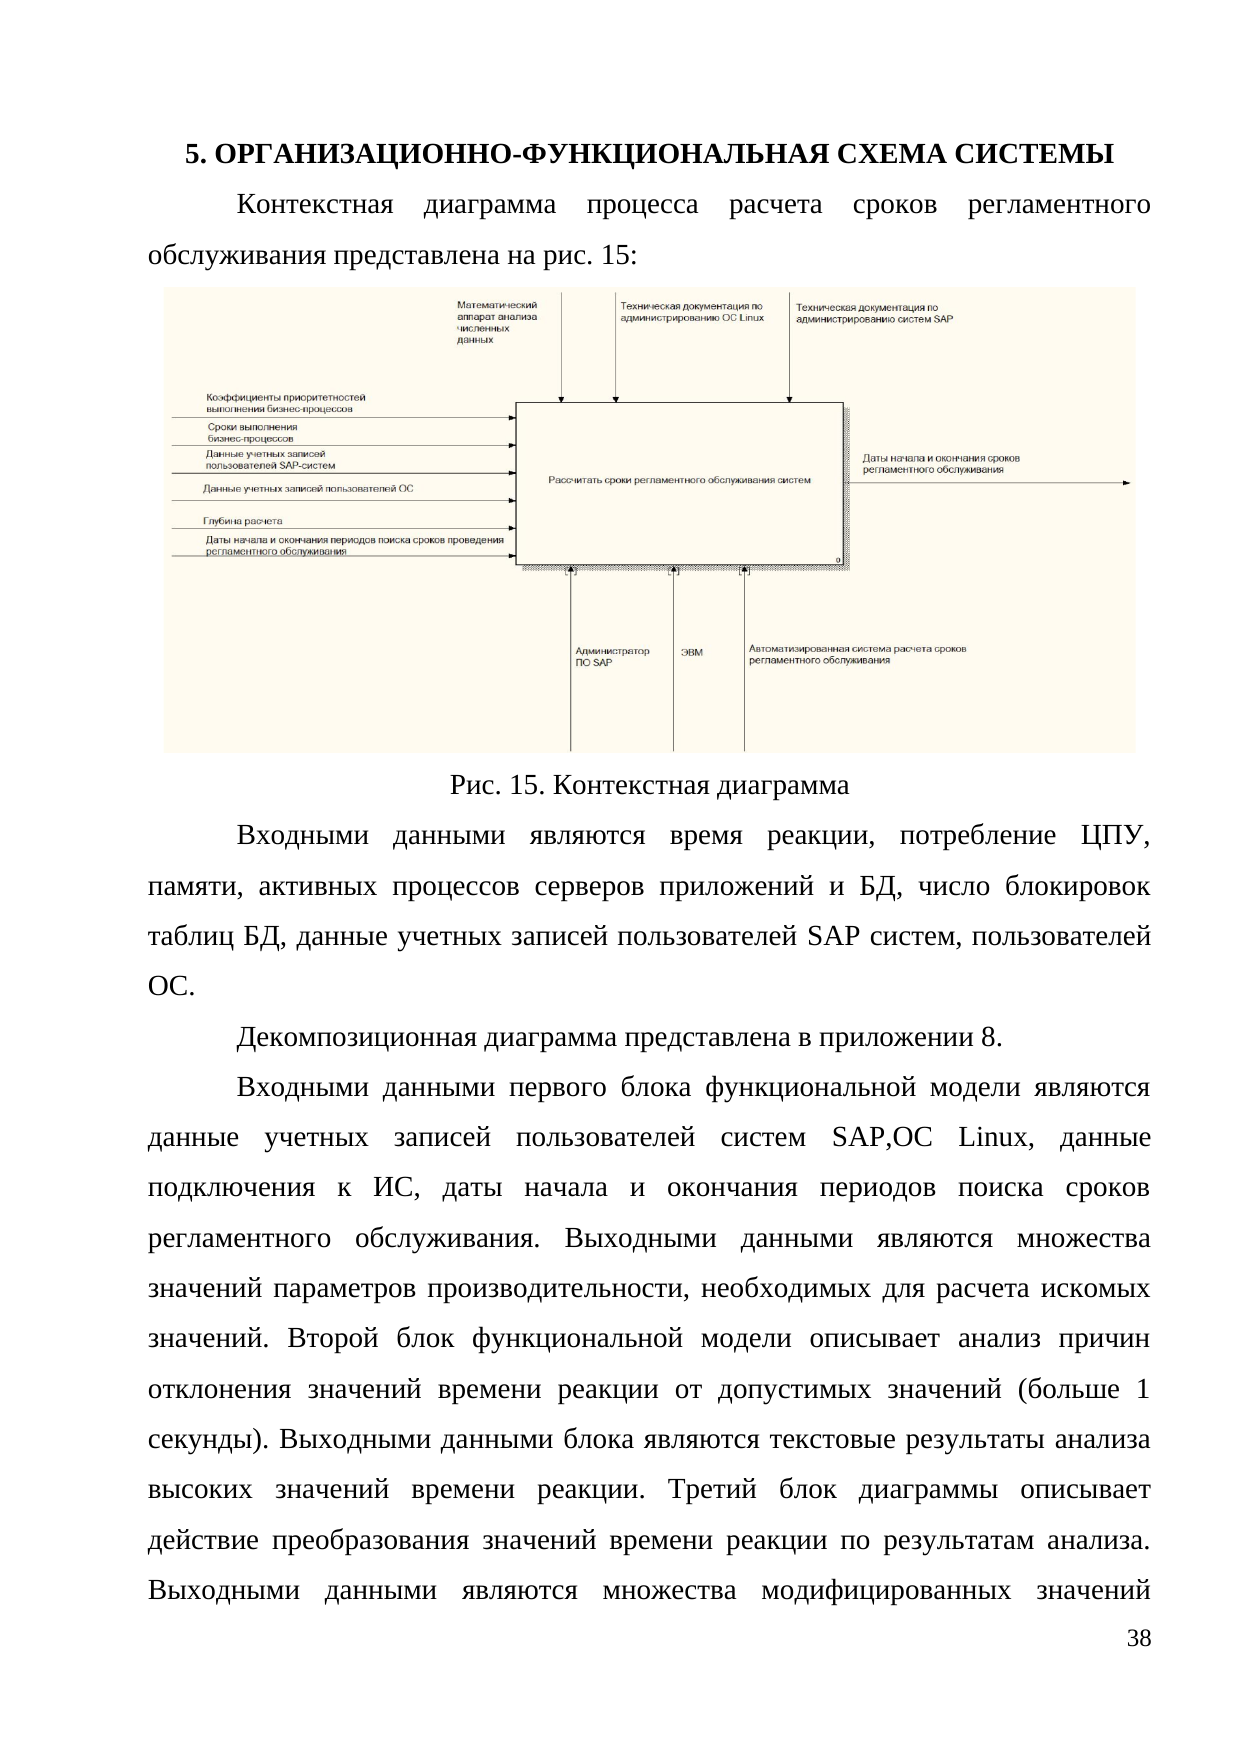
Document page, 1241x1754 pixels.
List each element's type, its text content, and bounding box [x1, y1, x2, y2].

text Контекстная диаграмма процесса расчета сроков регламентного обслуживания представлена на рис. 15: [148, 186, 1152, 270]
text Входными данными являются время реакции, потребление ЦПУ, памяти, активных процессов серверов приложений и БД, число блокировок таблиц БД, данные учетных записей пользователей SAP систем, пользователей ОС. [148, 817, 1152, 1002]
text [148, 1069, 1152, 1606]
text Декомпозиционная диаграмма представлена в приложении 8. [148, 1019, 1152, 1052]
picture [163, 287, 1136, 753]
subtitle 5. ОРГАНИЗАЦИОННО-ФУНКЦИОНАЛЬНАЯ СХЕМА СИСТЕМЫ [148, 136, 1152, 170]
text Рис. 15. Контекстная диаграмма [148, 767, 1152, 801]
